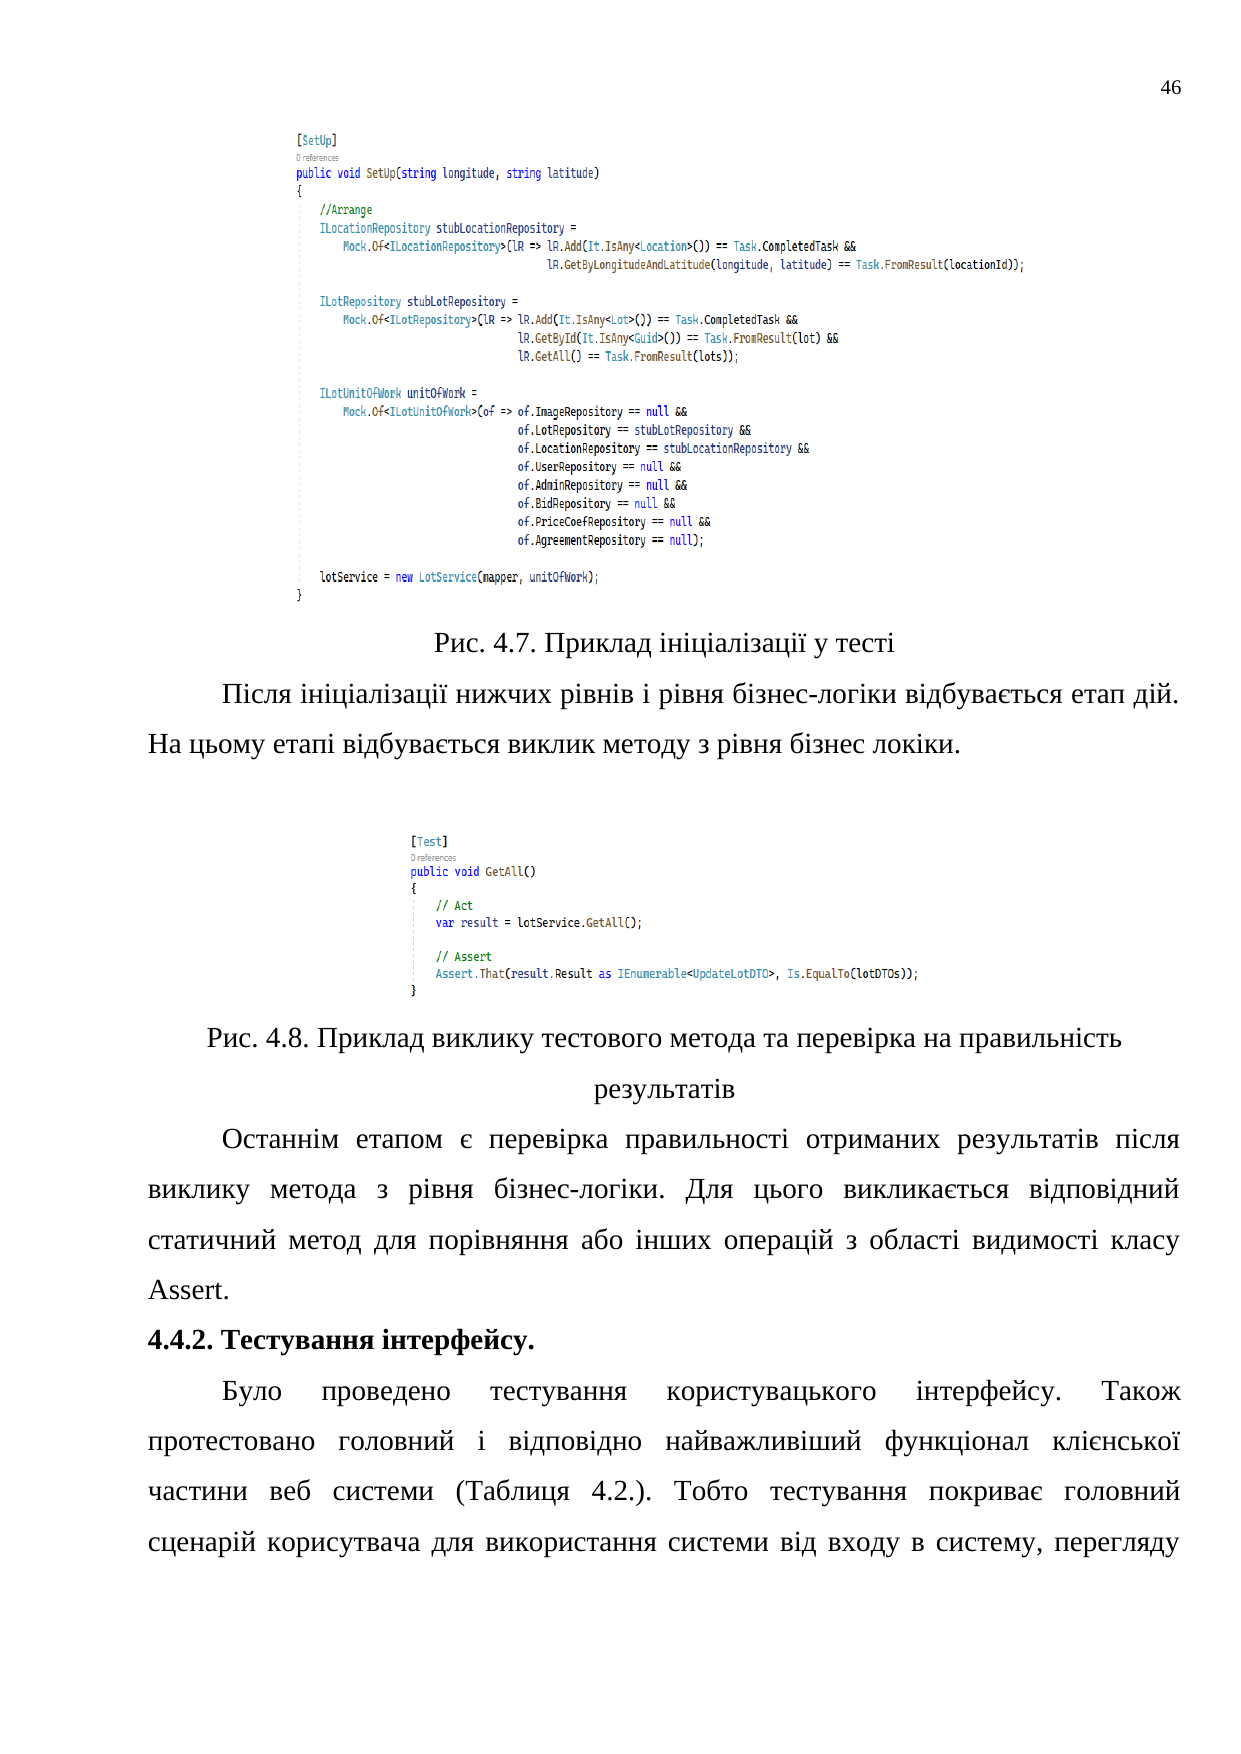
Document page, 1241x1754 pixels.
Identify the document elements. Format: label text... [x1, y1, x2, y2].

picture [397, 826, 931, 1004]
picture [290, 123, 1039, 609]
text Рис. 4.7. Приклад ініціалізації у тесті [148, 626, 1181, 659]
text Рис. 4.8. Приклад виклику тестового метода та перевірка на правильність результатів [148, 1021, 1181, 1104]
text Після ініціалізації нижчих рівнів і рівня бізнес-логіки відбувається етап дій. На цьому етапі відбувається виклик методу з рівня бізнес локіки. [148, 676, 1181, 760]
subtitle 4.4.2. Тестування інтерфейсу. [148, 1322, 1181, 1356]
text Останнім етапом є перевірка правильності отриманих результатів після виклику метода з рівня бізнес-логіки. Для цього викликається відповідний статичний метод для порівняння або інших операцій з області видимості класу Assert. [148, 1121, 1181, 1306]
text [148, 1373, 1181, 1557]
